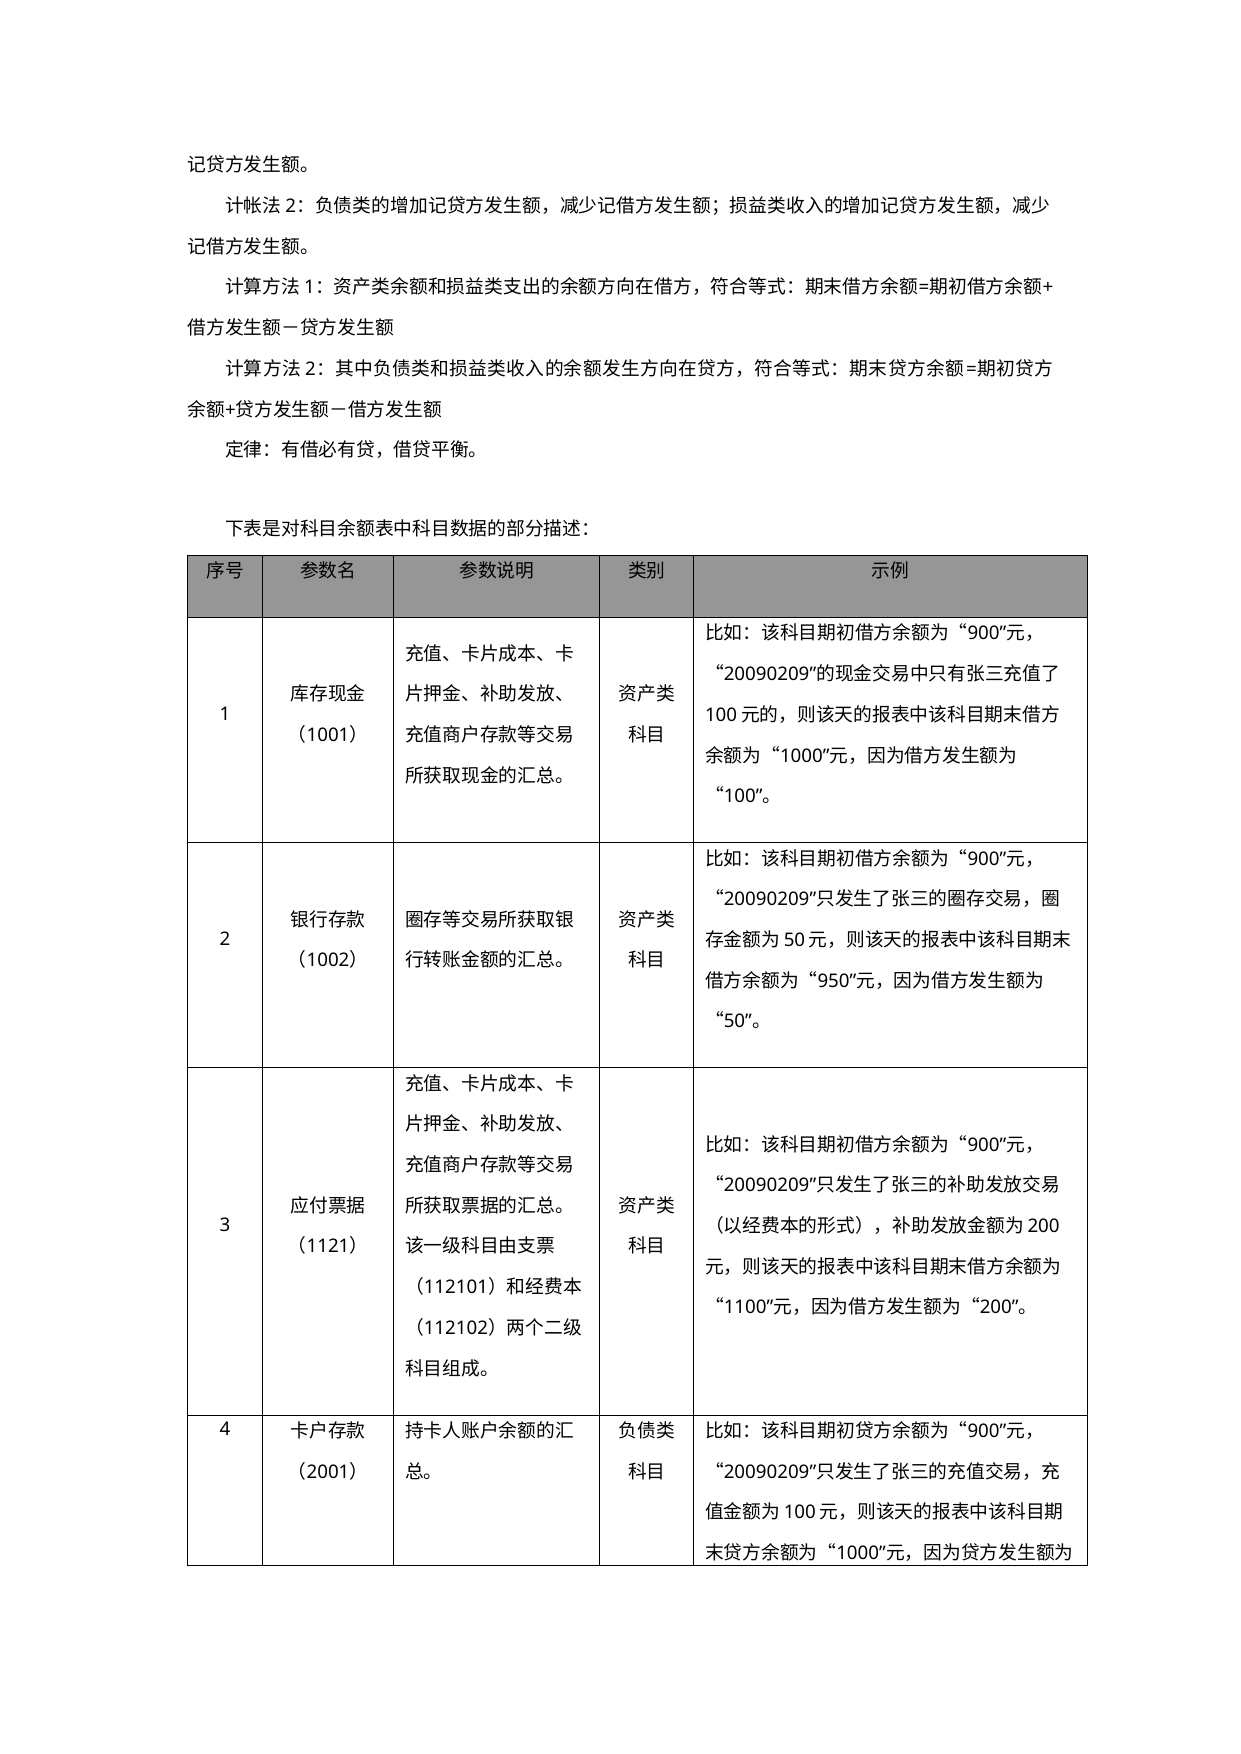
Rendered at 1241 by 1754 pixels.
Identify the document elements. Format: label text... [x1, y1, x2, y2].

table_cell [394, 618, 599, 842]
text 定律：有借必有贷，借贷平衡。 [187, 435, 1053, 462]
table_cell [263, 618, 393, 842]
text 下表是对科目余额表中科目数据的部分描述： [187, 514, 1053, 541]
text 计算方法2：其中负债类和损益类收入的余额发生方向在贷方，符合等式：期末贷方余额=期初贷方余额+贷方发生额－借方发生额 [187, 354, 1053, 422]
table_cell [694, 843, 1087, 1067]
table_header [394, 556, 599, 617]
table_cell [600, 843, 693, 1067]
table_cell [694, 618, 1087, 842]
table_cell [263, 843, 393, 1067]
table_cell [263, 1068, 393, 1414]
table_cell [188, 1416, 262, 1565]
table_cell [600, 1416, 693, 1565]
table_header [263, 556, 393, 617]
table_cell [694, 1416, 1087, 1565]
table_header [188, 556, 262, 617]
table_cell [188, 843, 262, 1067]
text 计帐法2：负债类的增加记贷方发生额，减少记借方发生额；损益类收入的增加记贷方发生额，减少记借方发生额。 [187, 191, 1053, 259]
text 计算方法1：资产类余额和损益类支出的余额方向在借方，符合等式：期末借方余额=期初借方余额+借方发生额－贷方发生额 [187, 272, 1053, 340]
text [187, 150, 1053, 177]
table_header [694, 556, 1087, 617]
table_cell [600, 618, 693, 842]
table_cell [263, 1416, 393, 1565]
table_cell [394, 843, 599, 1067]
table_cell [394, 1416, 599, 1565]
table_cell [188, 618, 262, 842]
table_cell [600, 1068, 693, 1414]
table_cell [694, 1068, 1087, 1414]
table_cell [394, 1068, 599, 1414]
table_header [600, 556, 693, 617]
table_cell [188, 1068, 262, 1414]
